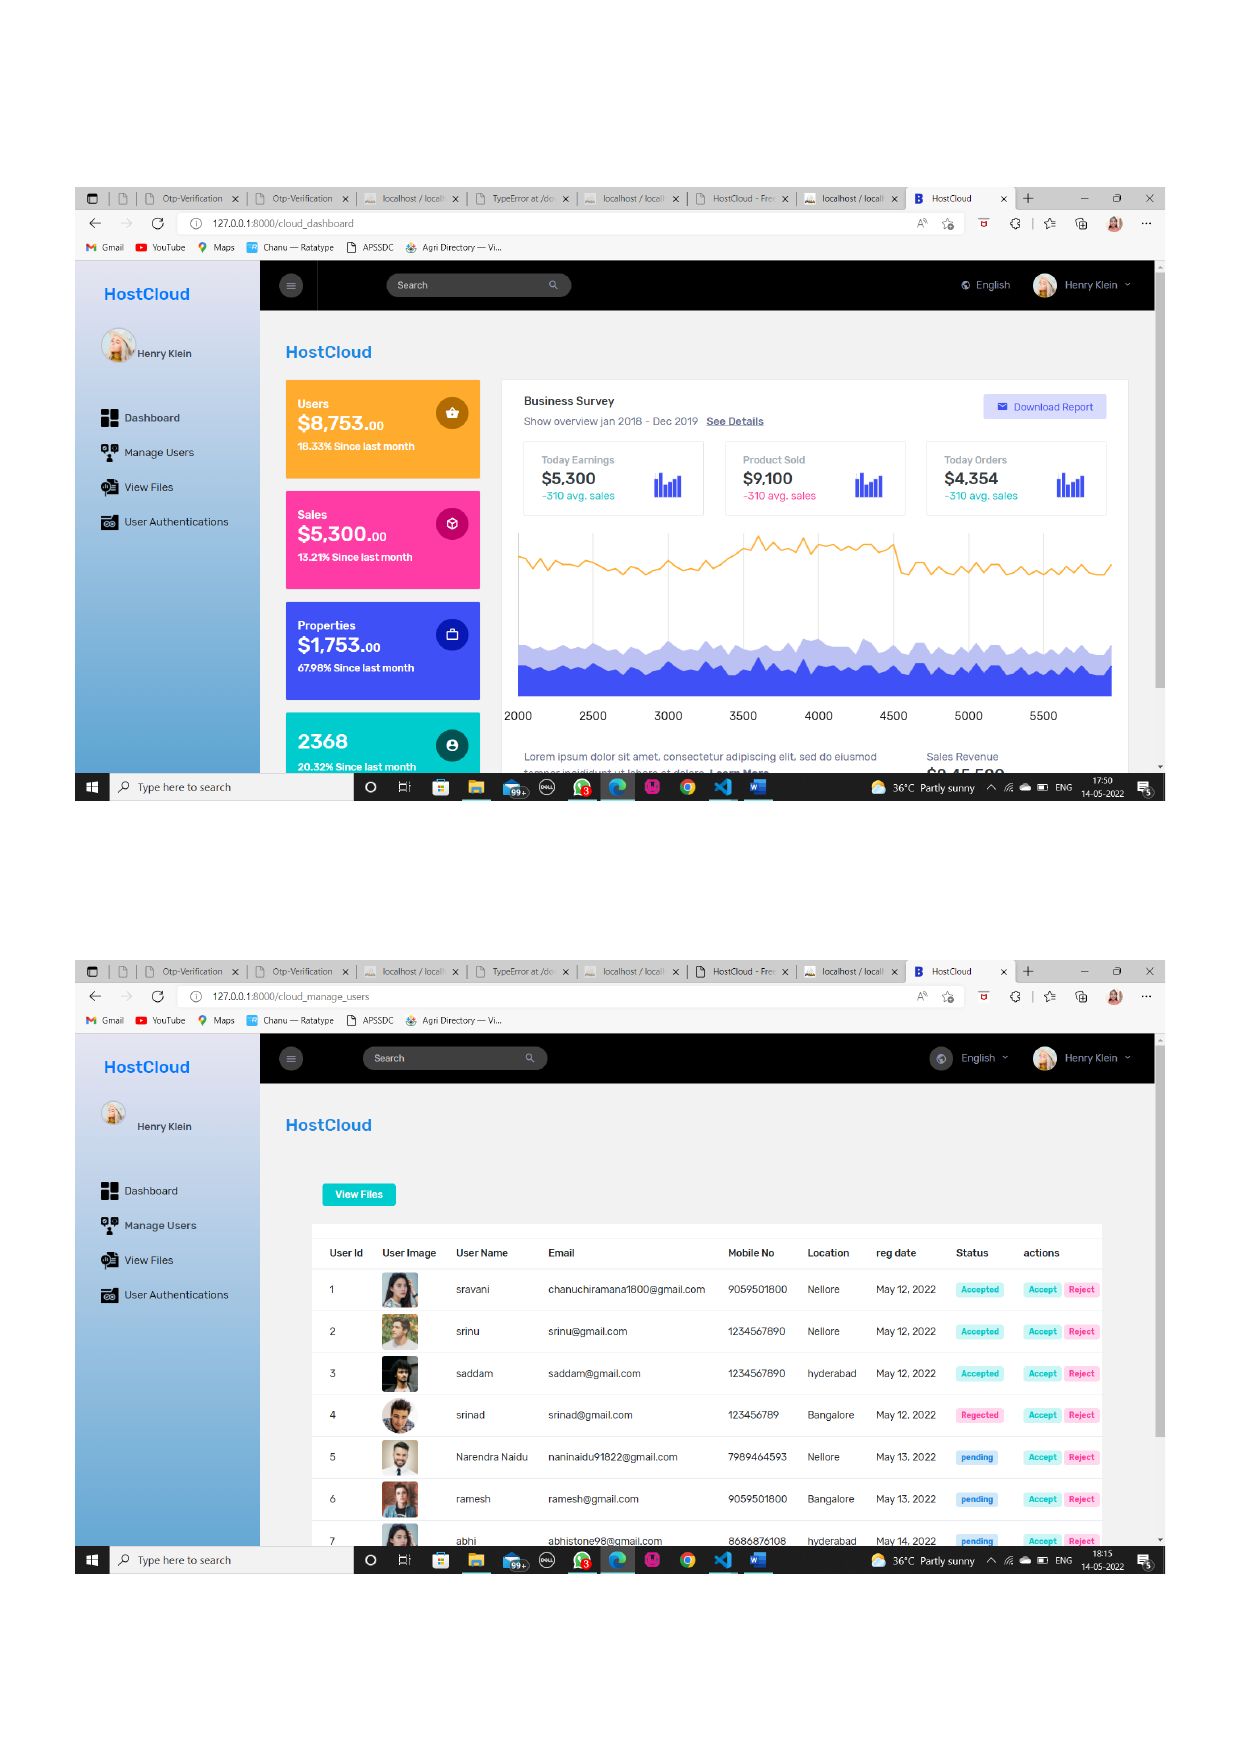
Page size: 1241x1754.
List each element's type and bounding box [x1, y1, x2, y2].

picture [75, 960, 1166, 1574]
picture [75, 187, 1166, 801]
